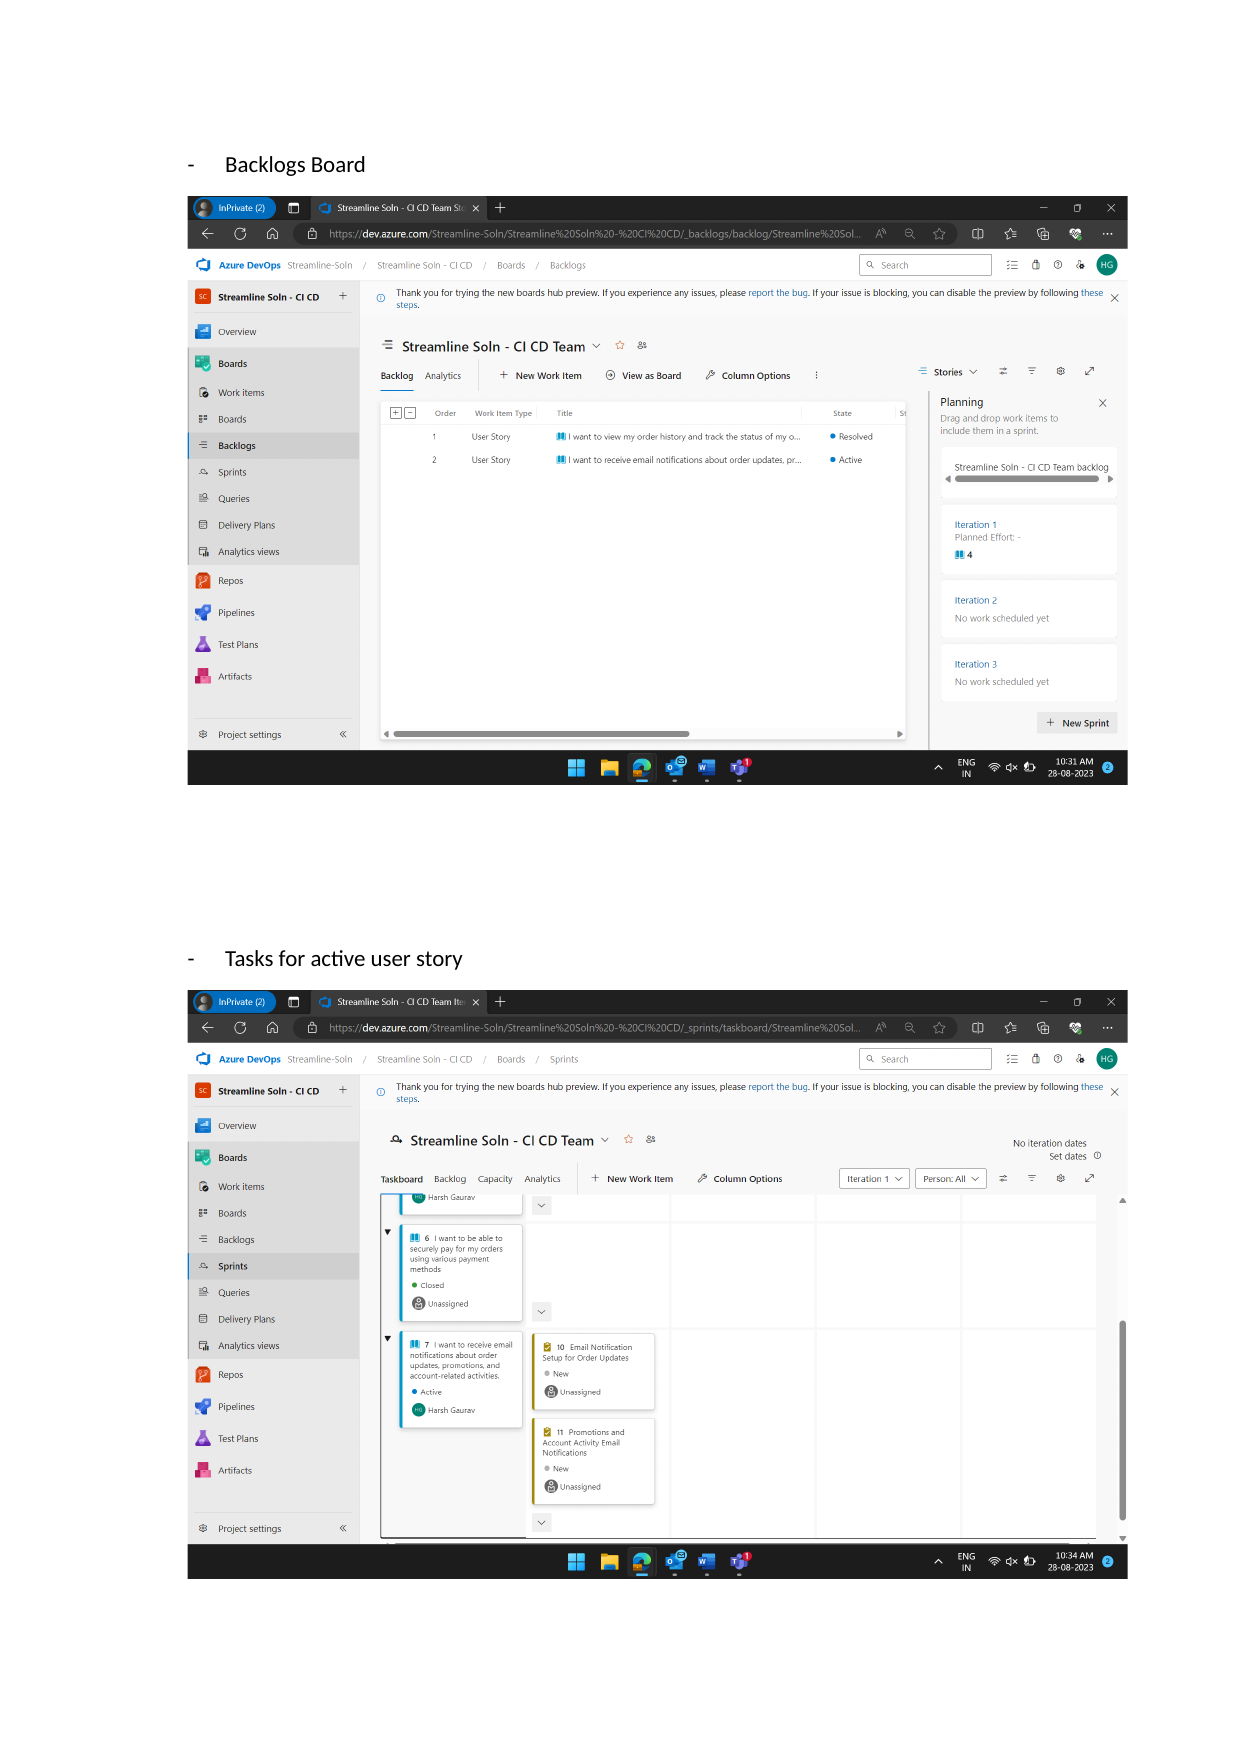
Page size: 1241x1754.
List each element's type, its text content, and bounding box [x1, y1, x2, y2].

picture [187, 196, 1128, 785]
picture [187, 990, 1128, 1579]
list Backlogs Board [187, 150, 1090, 178]
list Tasks for active user story [187, 944, 1090, 972]
